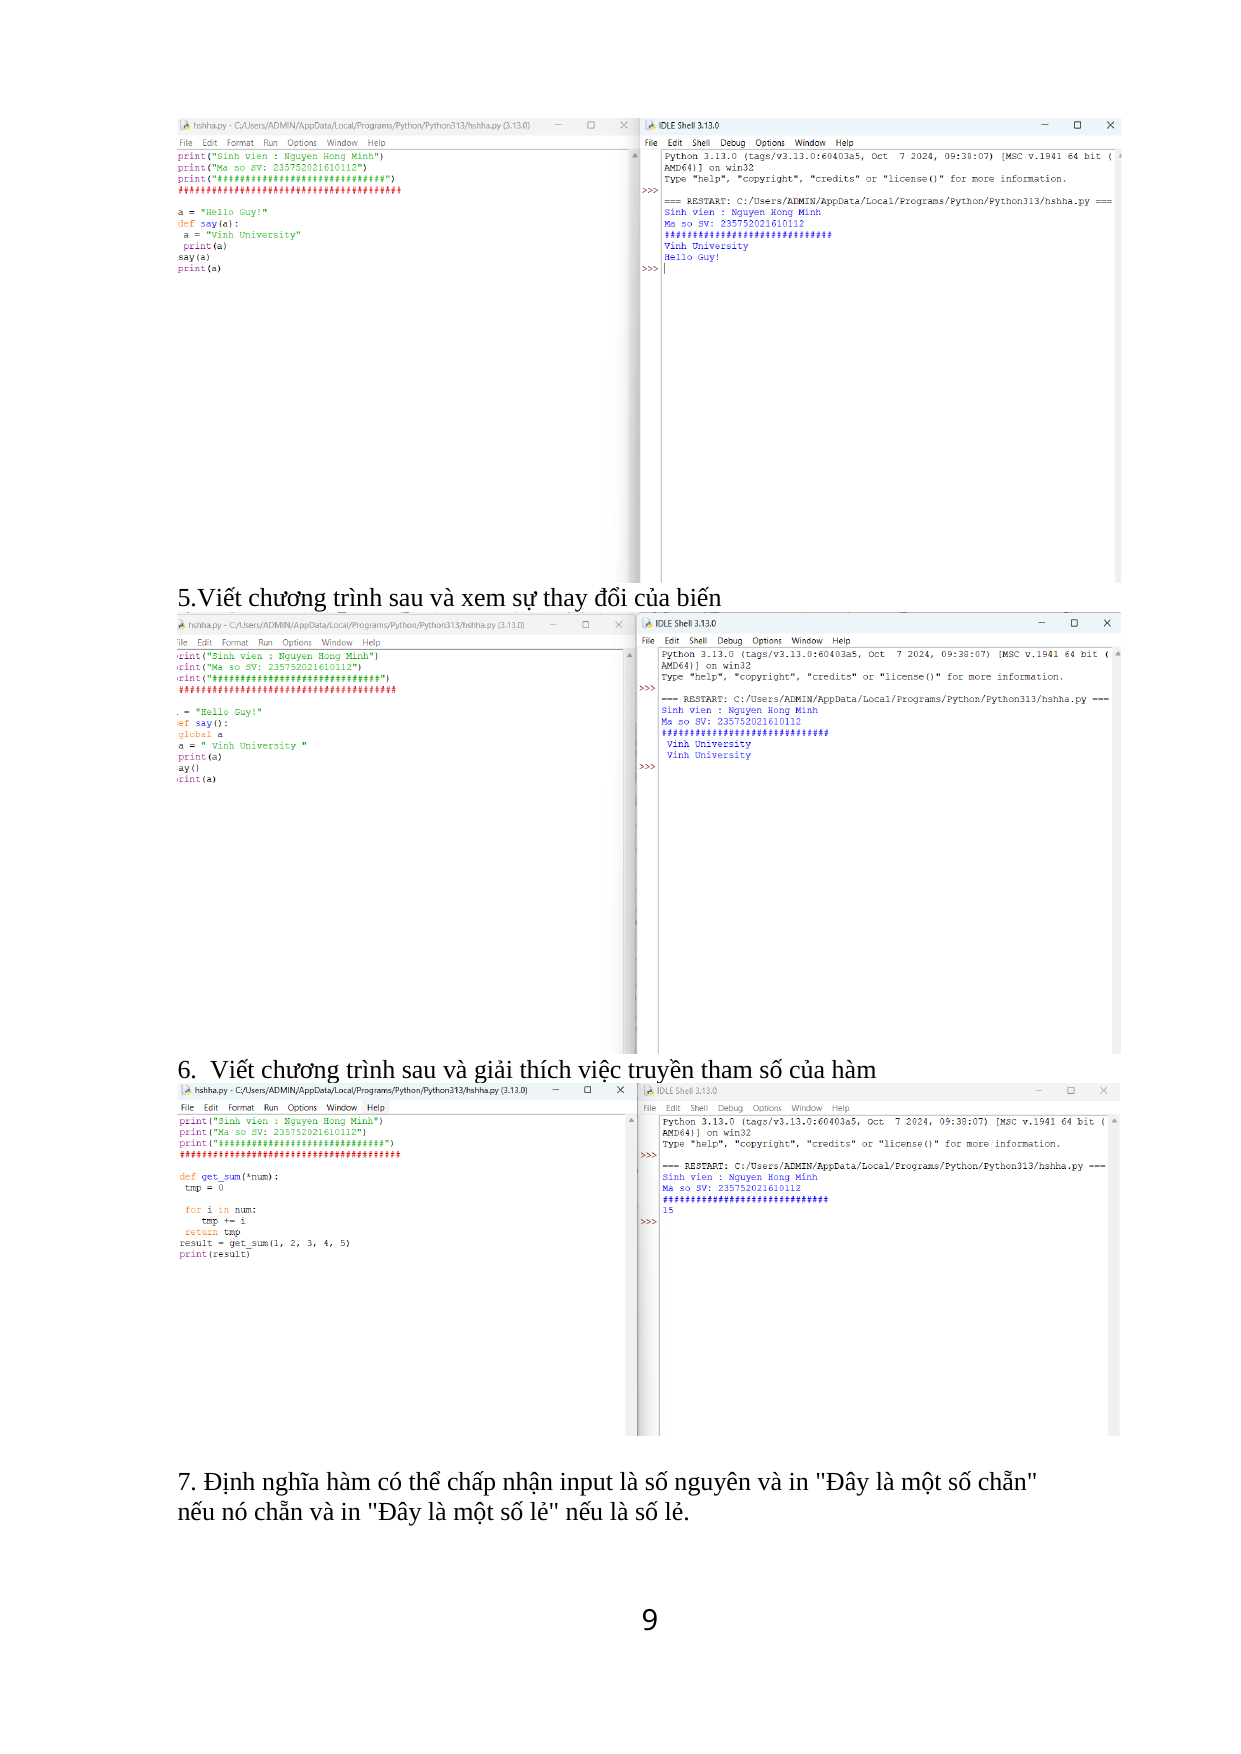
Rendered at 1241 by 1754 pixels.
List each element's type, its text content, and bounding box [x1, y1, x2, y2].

list Viết chương trình sau và giải thích việc truyền tham số của hàm [177, 1054, 1122, 1084]
picture [177, 612, 1121, 1054]
text 7. Định nghĩa hàm có thể chấp nhận input là số nguyên và in "Đây là một số chẵn" [177, 1466, 1122, 1496]
picture [177, 118, 1122, 583]
picture [177, 1083, 1120, 1436]
text nếu nó chẵn và in "Đây là một số lẻ" nếu là số lẻ. [177, 1496, 1122, 1526]
list 5.Viết chương trình sau và xem sự thay đổi của biến [177, 583, 1122, 612]
